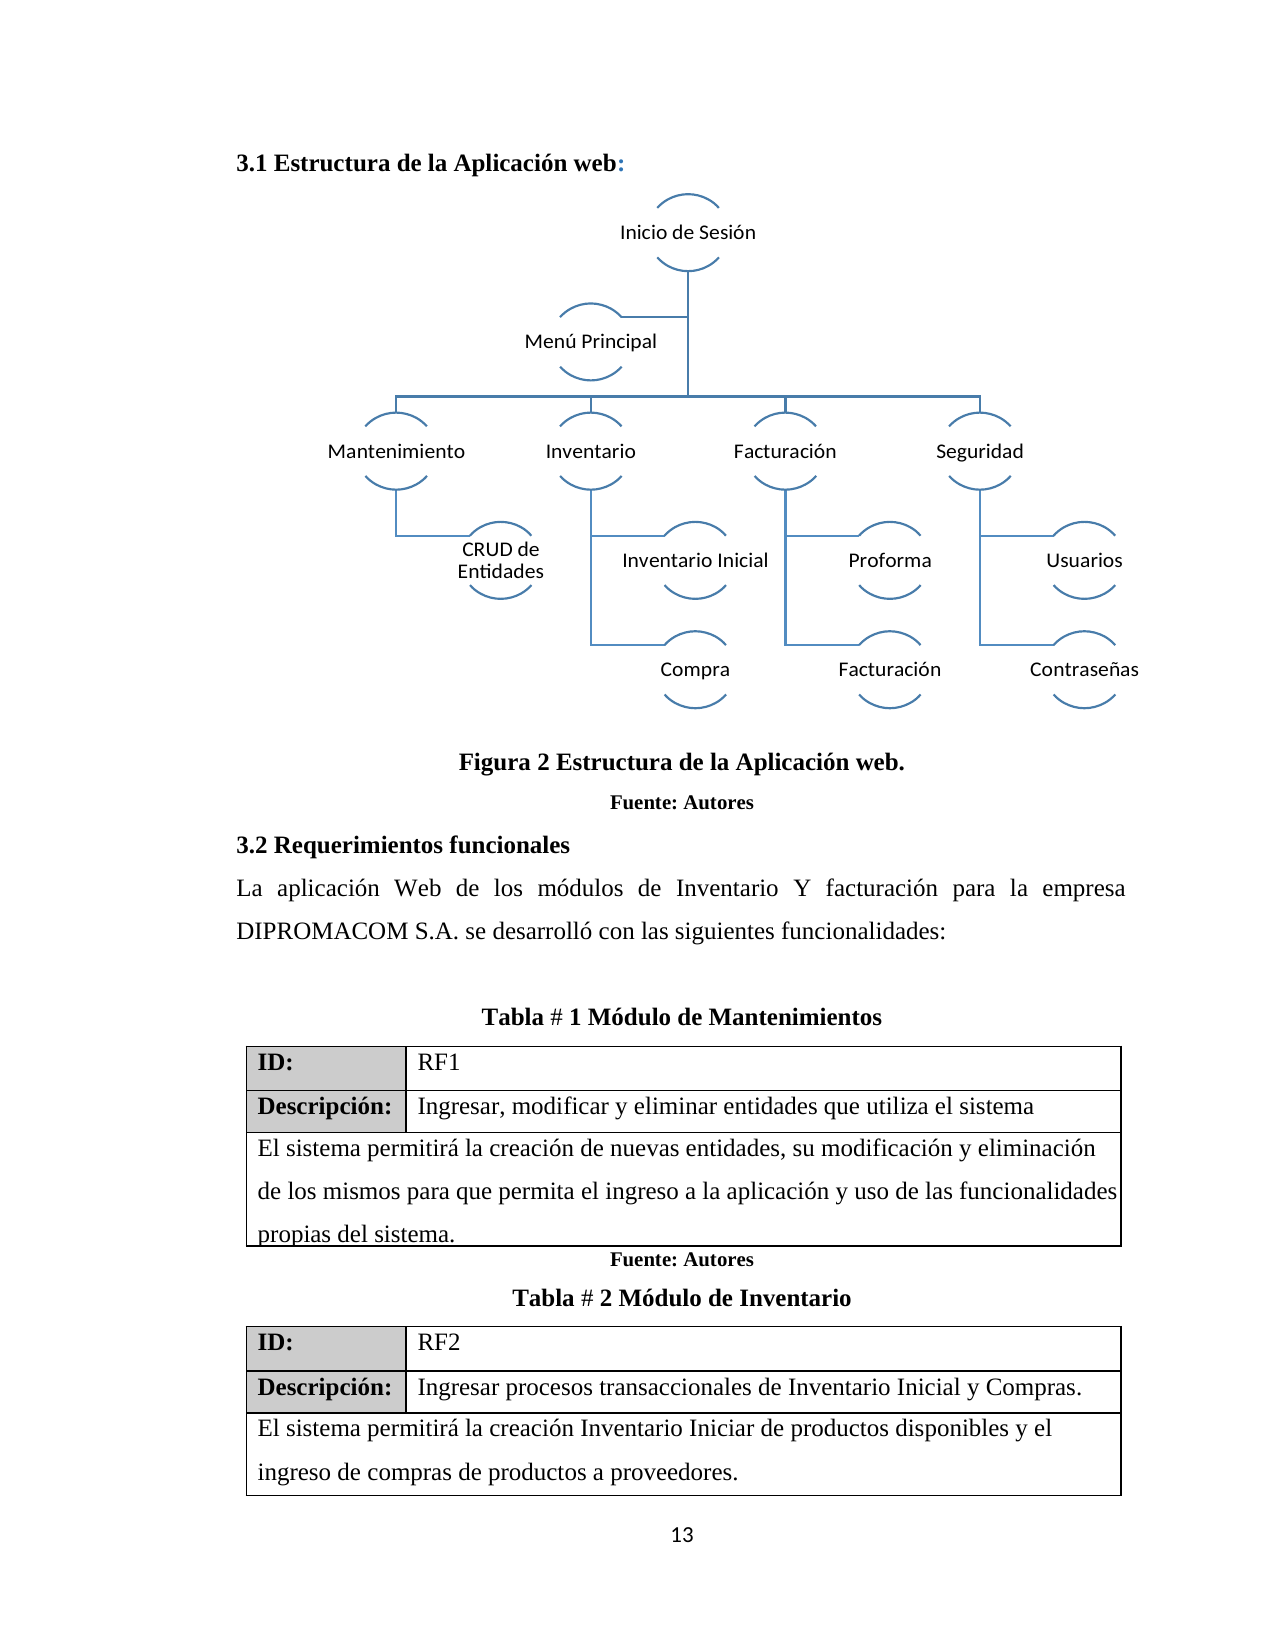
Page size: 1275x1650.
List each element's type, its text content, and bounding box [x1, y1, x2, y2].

table_cell El sistema permitirá la creación de nuevas entidades, su modificación y eliminación de los mismos para que permita el ingreso a la aplicación y uso de las funcionalidades propias del sistema. [247, 1133, 1120, 1245]
table_cell Descripción: [247, 1372, 405, 1412]
subtitle 3.2 Requerimientos funcionales [236, 830, 1127, 859]
subtitle 3.1 Estructura de la Aplicación web: [236, 148, 1127, 176]
table_header ID: [247, 1047, 405, 1090]
table_cell Ingresar, modificar y eliminar entidades que utiliza el sistema [407, 1091, 1120, 1132]
table_cell El sistema permitirá la creación Inventario Iniciar de productos disponibles y el ingreso de compras de productos a proveedores. [247, 1414, 1120, 1495]
text Fuente: Autores [236, 790, 1127, 814]
text Fuente: Autores [236, 1247, 1127, 1271]
text La aplicación Web de los módulos de Inventario Y facturación para la empresa DIPROMACOM S.A. se desarrolló con las siguientes funcionalidades: [236, 873, 1127, 945]
table_header RF1 [407, 1047, 1120, 1090]
text Figura 2 Estructura de la Aplicación web. [236, 747, 1127, 775]
table_cell Ingresar procesos transaccionales de Inventario Inicial y Compras. [407, 1372, 1120, 1412]
table_cell Descripción: [247, 1091, 405, 1132]
table_header ID: [247, 1327, 405, 1370]
text Tabla # 2 Módulo de Inventario [236, 1283, 1127, 1311]
table_header RF2 [407, 1327, 1120, 1370]
text Tabla # 1 Módulo de Mantenimientos [236, 1002, 1127, 1031]
